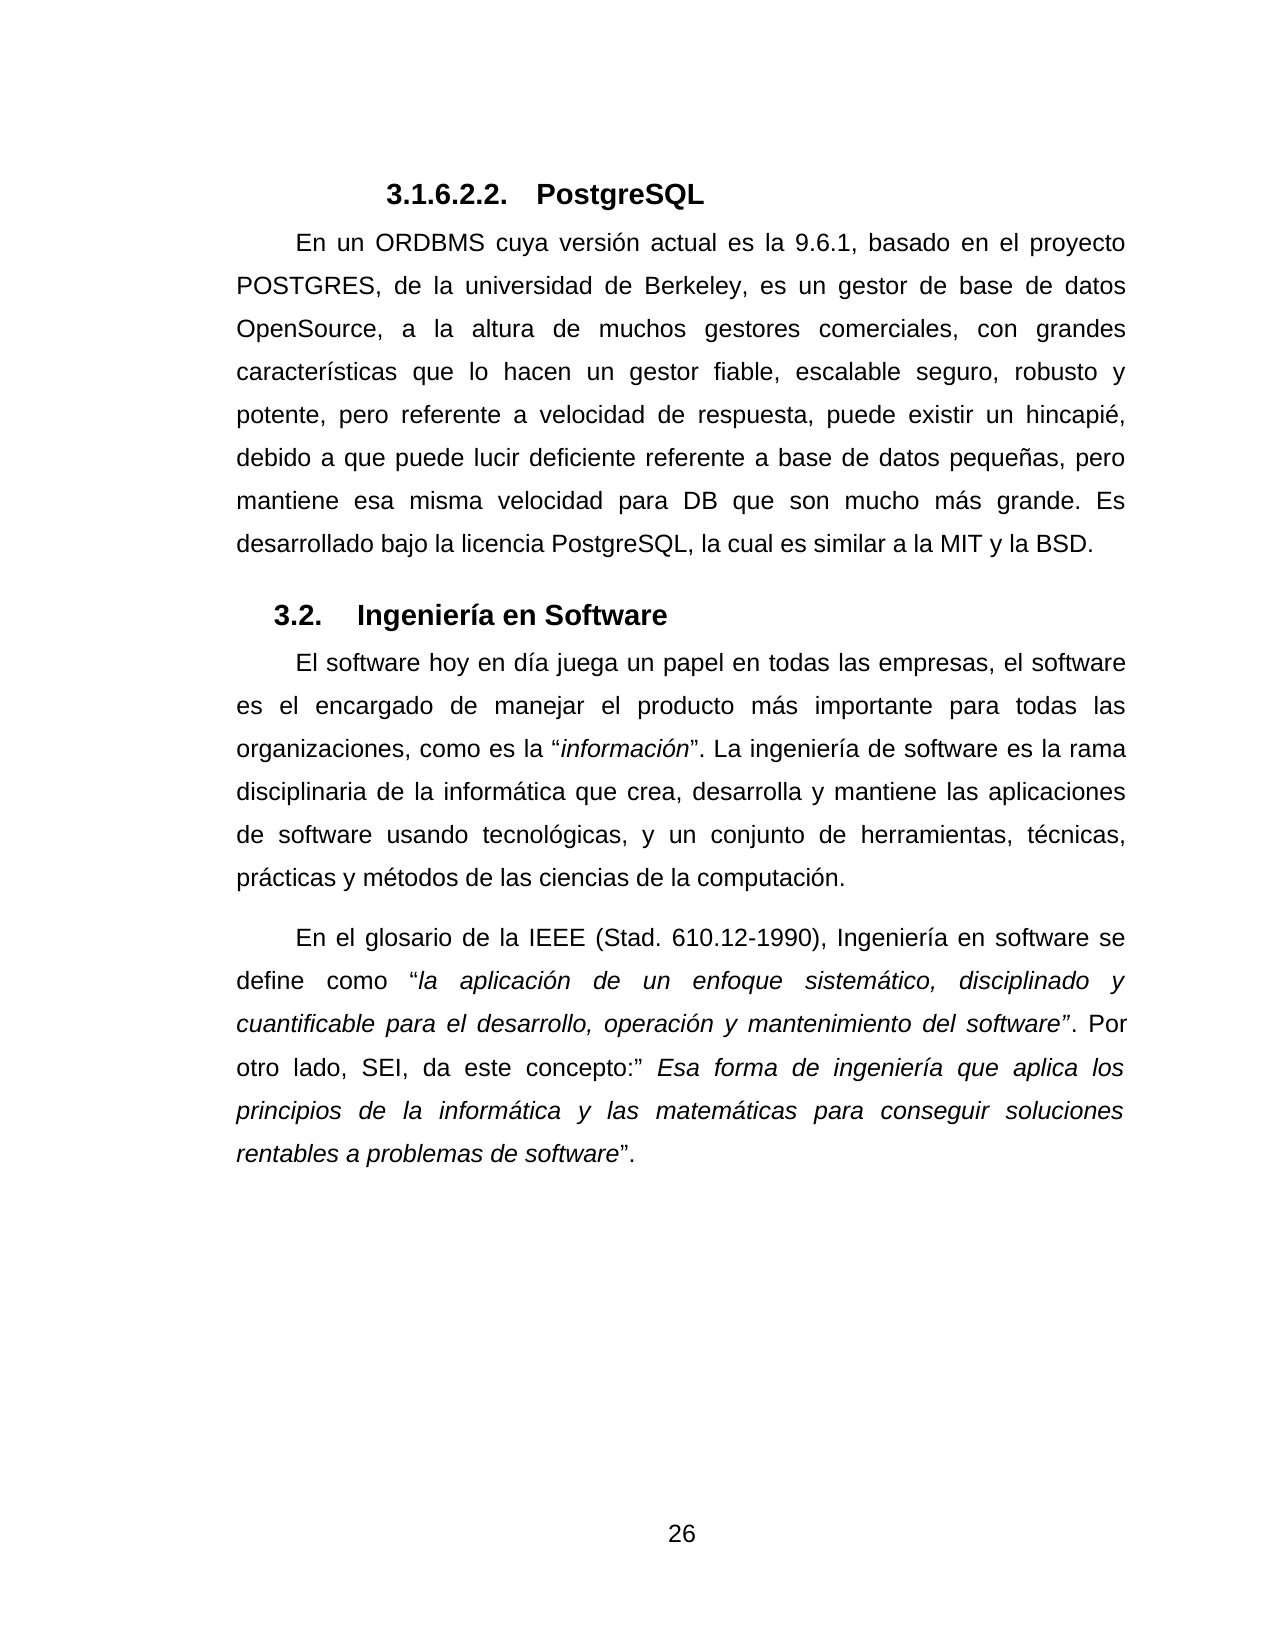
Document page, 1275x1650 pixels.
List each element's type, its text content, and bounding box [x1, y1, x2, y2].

subtitle Ingeniería en Software [274, 597, 1127, 631]
subtitle PostgreSQL [386, 177, 1127, 211]
text En un ORDBMS cuya versión actual es la 9.6.1, basado en el proyecto POSTGRES, de la universidad de Berkeley, es un gestor de base de datos OpenSource, a la altura de muchos gestores comerciales, con grandes características que lo hacen un gestor fiable, escalable seguro, robusto y potente, pero referente a velocidad de respuesta, puede existir un hincapié, debido a que puede lucir deficiente referente a base de datos pequeñas, pero mantiene esa misma velocidad para DB que son mucho más grande. Es desarrollado bajo la licencia PostgreSQL, la cual es similar a la MIT y la BSD. [236, 227, 1127, 558]
text En el glosario de la IEEE (Stad. 610.12-1990), Ingeniería en software se define como “la aplicación de un enfoque sistemático, disciplinado y cuantificable para el desarrollo, operación y mantenimiento del software”. Por otro lado, SEI, da este concepto:” Esa forma de ingeniería que aplica los principios de la informática y las matemáticas para conseguir soluciones rentables a problemas de software”. [236, 923, 1127, 1168]
text El software hoy en día juega un papel en todas las empresas, el software es el encargado de manejar el producto más importante para todas las organizaciones, como es la “información”. La ingeniería de software es la rama disciplinaria de la informática que crea, desarrolla y mantiene las aplicaciones de software usando tecnológicas, y un conjunto de herramientas, técnicas, prácticas y métodos de las ciencias de la computación. [236, 648, 1127, 892]
